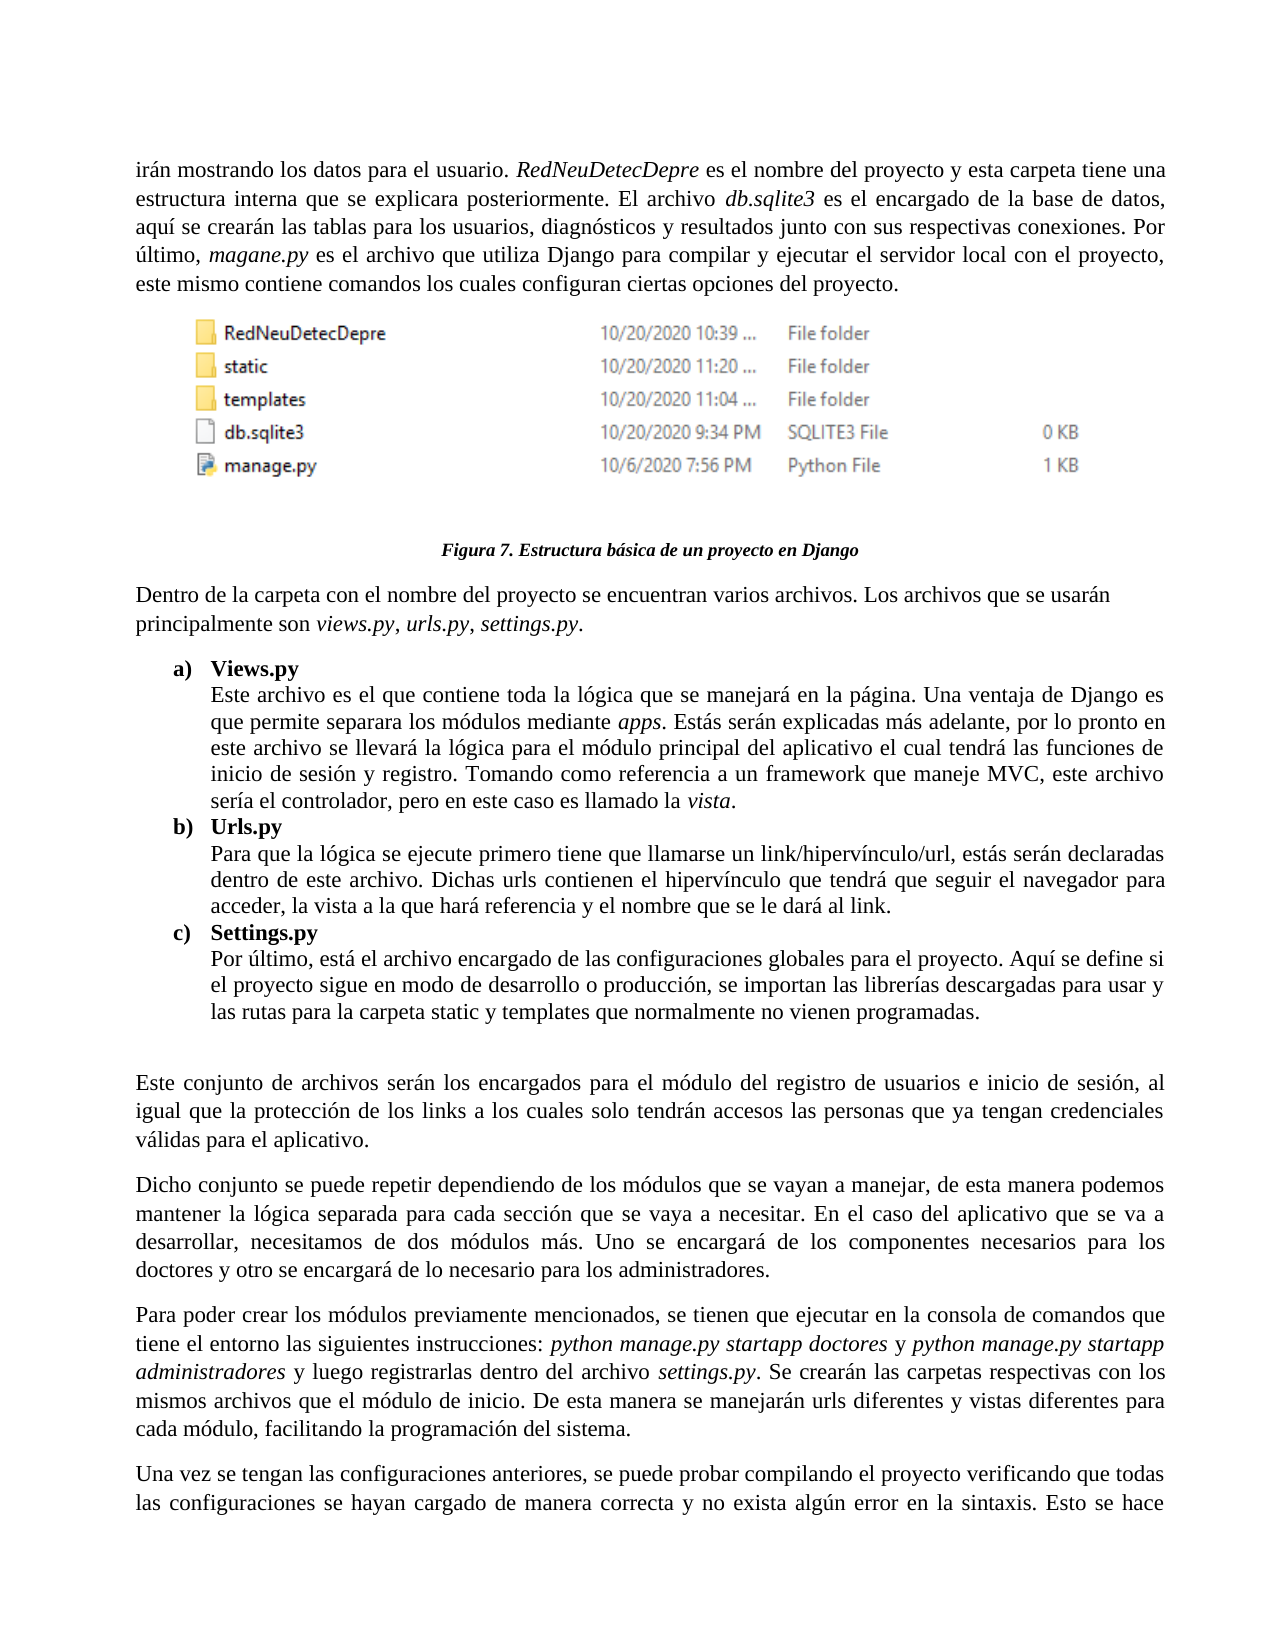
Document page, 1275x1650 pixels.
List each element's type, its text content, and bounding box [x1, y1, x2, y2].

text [135, 1460, 1167, 1515]
text Dentro de la carpeta con el nombre del proyecto se encuentran varios archivos. Los archivos que se usarán principalmente son views.py, urls.py, settings.py. [135, 582, 1167, 636]
text Figura 7. Estructura básica de un proyecto en Django [135, 539, 1167, 561]
list Para que la lógica se ejecute primero tiene que llamarse un link/hipervínculo/url, estás serán declaradas dentro de este archivo. Dichas urls contienen el hipervínculo que tendrá que seguir el navegador para acceder, la vista a la que hará referencia y el nombre que se le dará al link. [210, 839, 1167, 919]
list Settings.py [173, 919, 1167, 945]
list Views.py [173, 655, 1167, 681]
list Este archivo es el que contiene toda la lógica que se manejará en la página. Una ventaja de Django es que permite separara los módulos mediante apps. Estás serán explicadas más adelante, por lo pronto en este archivo se llevará la lógica para el módulo principal del aplicativo el cual tendrá las funciones de inicio de sesión y registro. Tomando como referencia a un framework que maneje MVC, este archivo sería el controlador, pero en este caso es llamado la vista. [210, 681, 1167, 813]
picture [179, 315, 1123, 521]
text Este conjunto de archivos serán los encargados para el módulo del registro de usuarios e inicio de sesión, al igual que la protección de los links a los cuales solo tendrán accesos las personas que ya tengan credenciales válidas para el aplicativo. [135, 1069, 1167, 1152]
text Para poder crear los módulos previamente mencionados, se tienen que ejecutar en la consola de comandos que tiene el entorno las siguientes instrucciones: python manage.py startapp doctores y python manage.py startapp administradores y luego registrarlas dentro del archivo settings.py. Se crearán las carpetas respectivas con los mismos archivos que el módulo de inicio. De esta manera se manejarán urls diferentes y vistas diferentes para cada módulo, facilitando la programación del sistema. [135, 1302, 1167, 1442]
text Dicho conjunto se puede repetir dependiendo de los módulos que se vayan a manejar, de esta manera podemos mantener la lógica separada para cada sección que se vaya a necesitar. En el caso del aplicativo que se va a desarrollar, necesitamos de dos módulos más. Uno se encargará de los componentes necesarios para los doctores y otro se encargará de lo necesario para los administradores. [135, 1171, 1167, 1283]
list Por último, está el archivo encargado de las configuraciones globales para el proyecto. Aquí se define si el proyecto sigue en modo de desarrollo o producción, se importan las librerías descargadas para usar y las rutas para la carpeta static y templates que normalmente no vienen programadas. [210, 945, 1167, 1024]
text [135, 156, 1167, 296]
list Urls.py [173, 813, 1167, 839]
